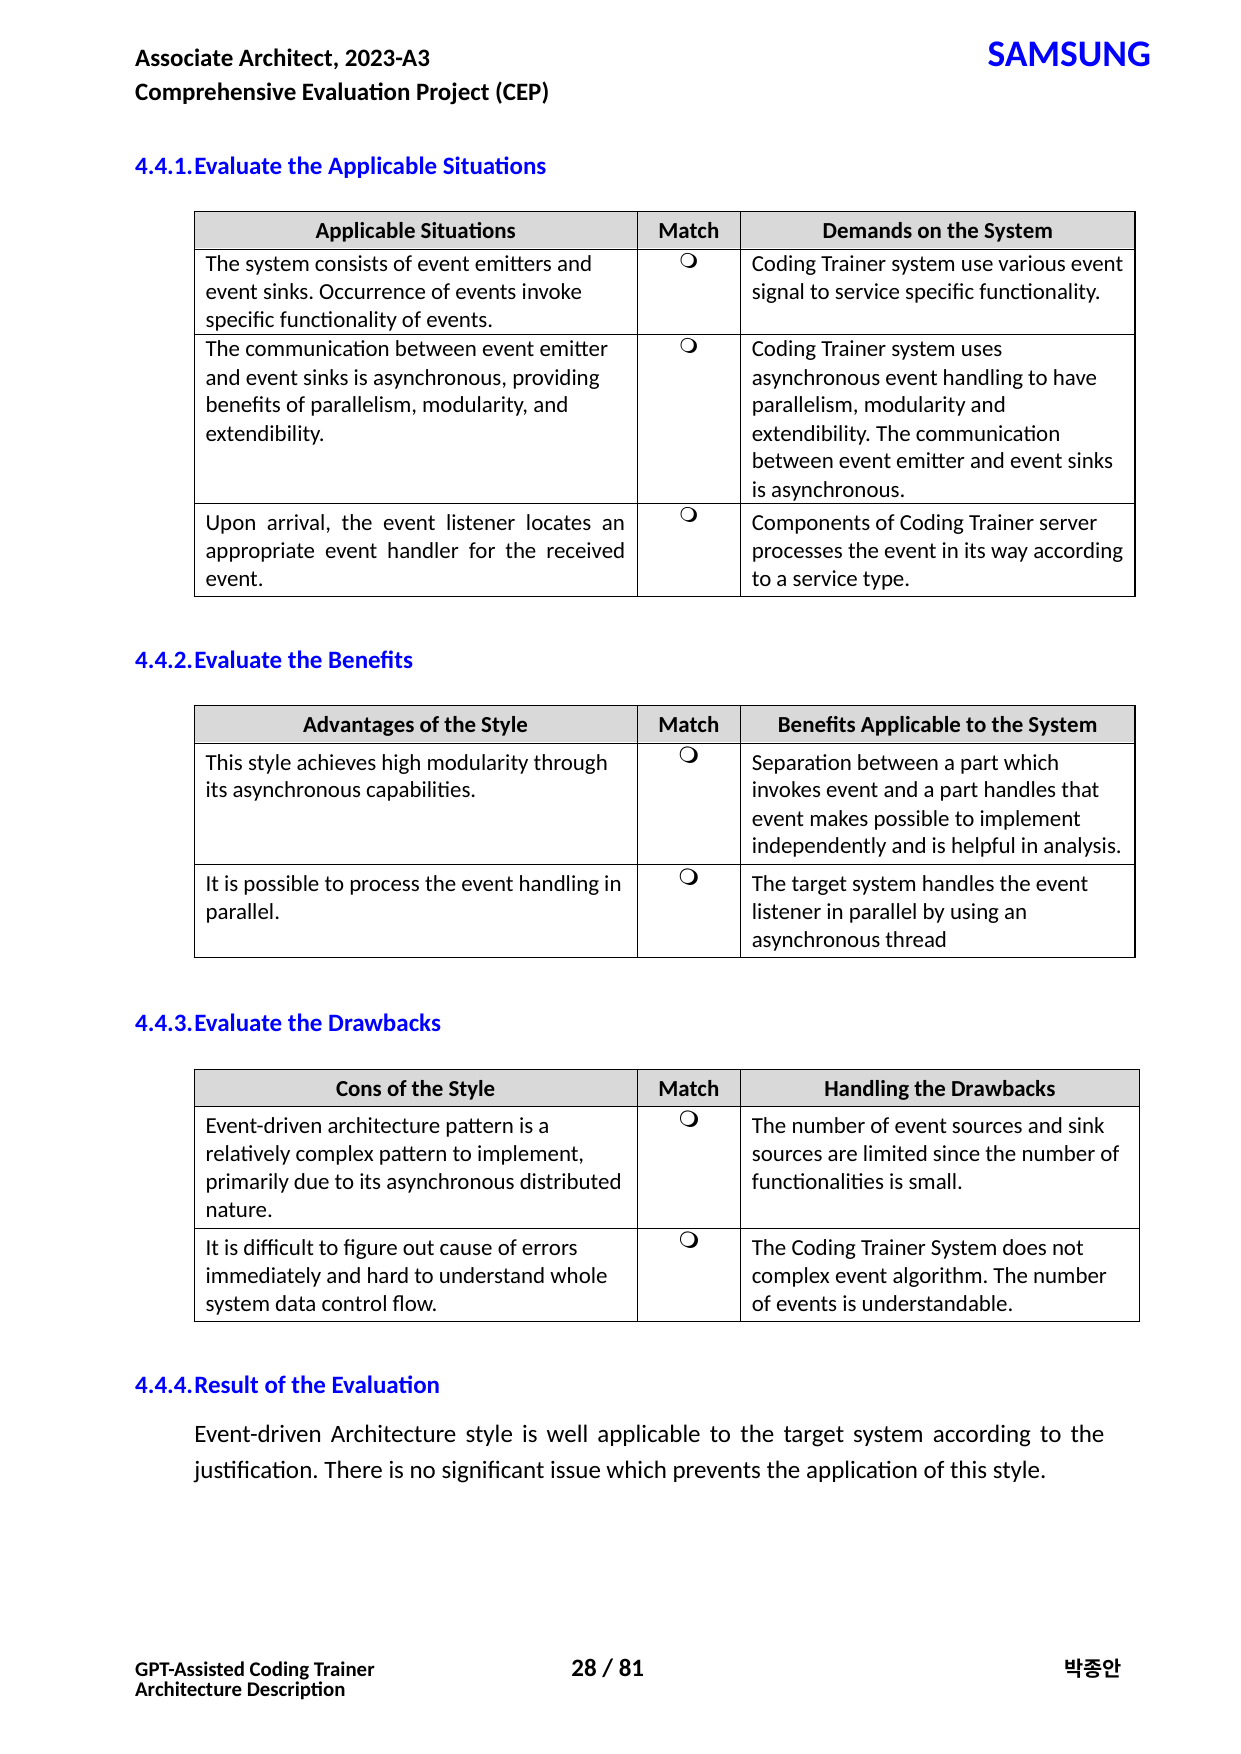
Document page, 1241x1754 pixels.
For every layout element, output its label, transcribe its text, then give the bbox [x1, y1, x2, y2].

table_cell This style achieves high modularity through its asynchronous capabilities. [195, 744, 637, 864]
table_header Advantages of the Style [195, 706, 637, 742]
table_cell [638, 335, 740, 503]
subtitle Evaluate the Drawbacks [135, 1008, 986, 1069]
table_cell It is difficult to figure out cause of errors immediately and hard to understand whole system data control flow. [195, 1229, 637, 1321]
table_header Cons of the Style [195, 1070, 637, 1106]
table_cell Event-driven architecture pattern is a relatively complex pattern to implement, primarily due to its asynchronous distributed nature. [195, 1107, 637, 1227]
table_cell [638, 744, 740, 864]
table_cell Upon arrival, the event listener locates an appropriate event handler for the received event. [195, 504, 637, 596]
table_cell [638, 1229, 740, 1321]
table_cell Coding Trainer system uses asynchronous event handling to have parallelism, modularity and extendibility. The communication between event emitter and event sinks is asynchronous. [741, 335, 1134, 503]
table_header Match [638, 1070, 740, 1106]
table_header Demands on the System [741, 212, 1134, 248]
table_cell [638, 250, 740, 333]
table_cell The target system handles the event listener in parallel by using an asynchronous thread [741, 865, 1134, 957]
table_header Match [638, 212, 740, 248]
table_header Match [638, 706, 740, 742]
table_header Applicable Situations [195, 212, 637, 248]
table_cell It is possible to process the event handling in parallel. [195, 865, 637, 957]
subtitle Result of the Evaluation [135, 1369, 986, 1399]
table_header Handling the Drawbacks [741, 1070, 1139, 1106]
table_header Benefits Applicable to the System [741, 706, 1134, 742]
table_cell Coding Trainer system use various event signal to service specific functionality. [741, 250, 1134, 333]
subtitle Evaluate the Benefits [135, 644, 986, 705]
table_cell The Coding Trainer System does not complex event algorithm. The number of events is understandable. [741, 1229, 1139, 1321]
table_cell Components of Coding Trainer server processes the event in its way according to a service type. [741, 504, 1134, 596]
table_cell Separation between a part which invokes event and a part handles that event makes possible to implement independently and is helpful in analysis. [741, 744, 1134, 864]
table_cell [638, 1107, 740, 1227]
table_cell [638, 504, 740, 596]
text Event-driven Architecture style is well applicable to the target system according to the justification. There is no significant issue which prevents the application of this style. [194, 1418, 1105, 1485]
table_cell [638, 865, 740, 957]
subtitle Evaluate the Applicable Situations [135, 150, 986, 211]
table_cell The system consists of event emitters and event sinks. Occurrence of events invoke specific functionality of events. [195, 250, 637, 333]
table_cell The communication between event emitter and event sinks is asynchronous, providing benefits of parallelism, modularity, and extendibility. [195, 335, 637, 503]
table_cell The number of event sources and sink sources are limited since the number of functionalities is small. [741, 1107, 1139, 1227]
